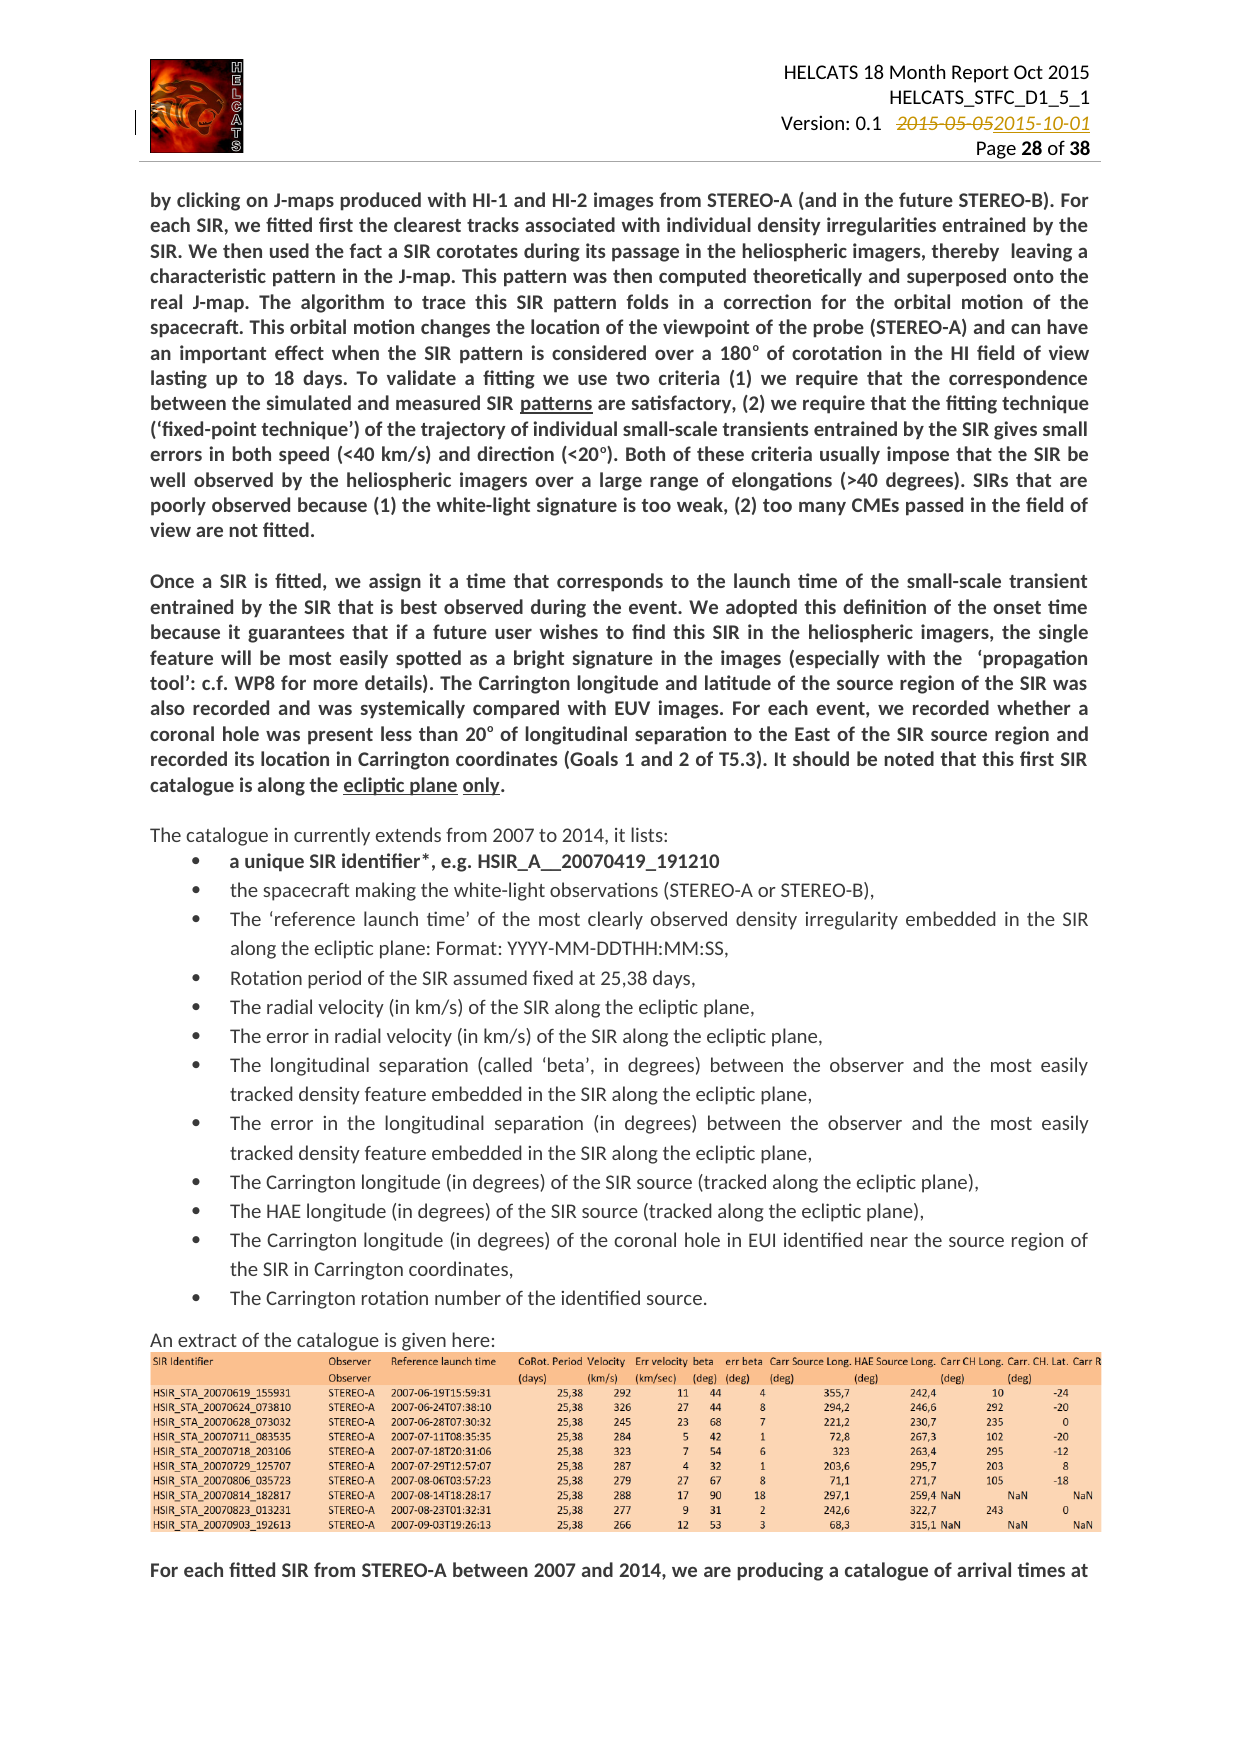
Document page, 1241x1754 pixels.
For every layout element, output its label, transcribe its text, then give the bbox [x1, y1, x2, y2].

picture [150, 59, 244, 153]
picture [150, 1352, 1102, 1532]
